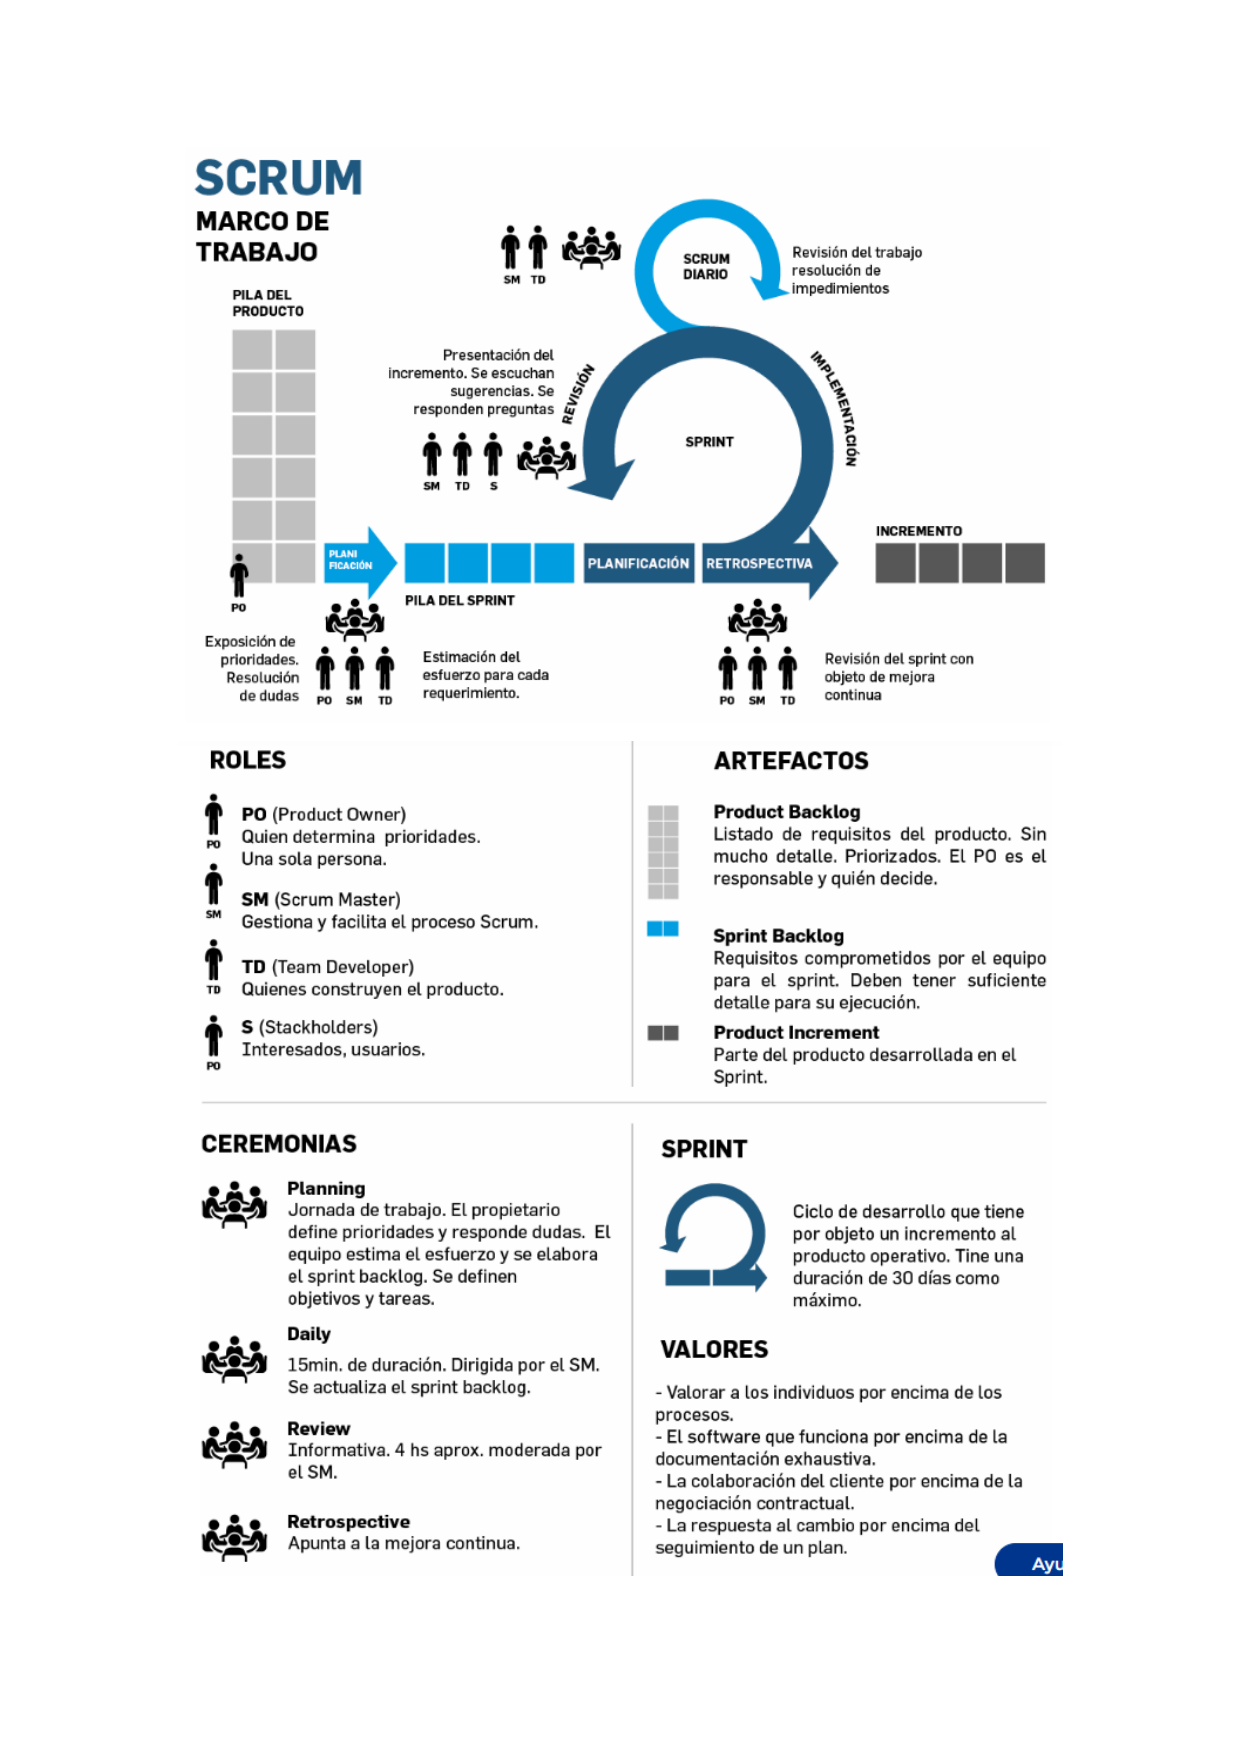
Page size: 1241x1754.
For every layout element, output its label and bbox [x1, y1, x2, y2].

picture [177, 741, 1063, 1576]
picture [177, 147, 1063, 723]
